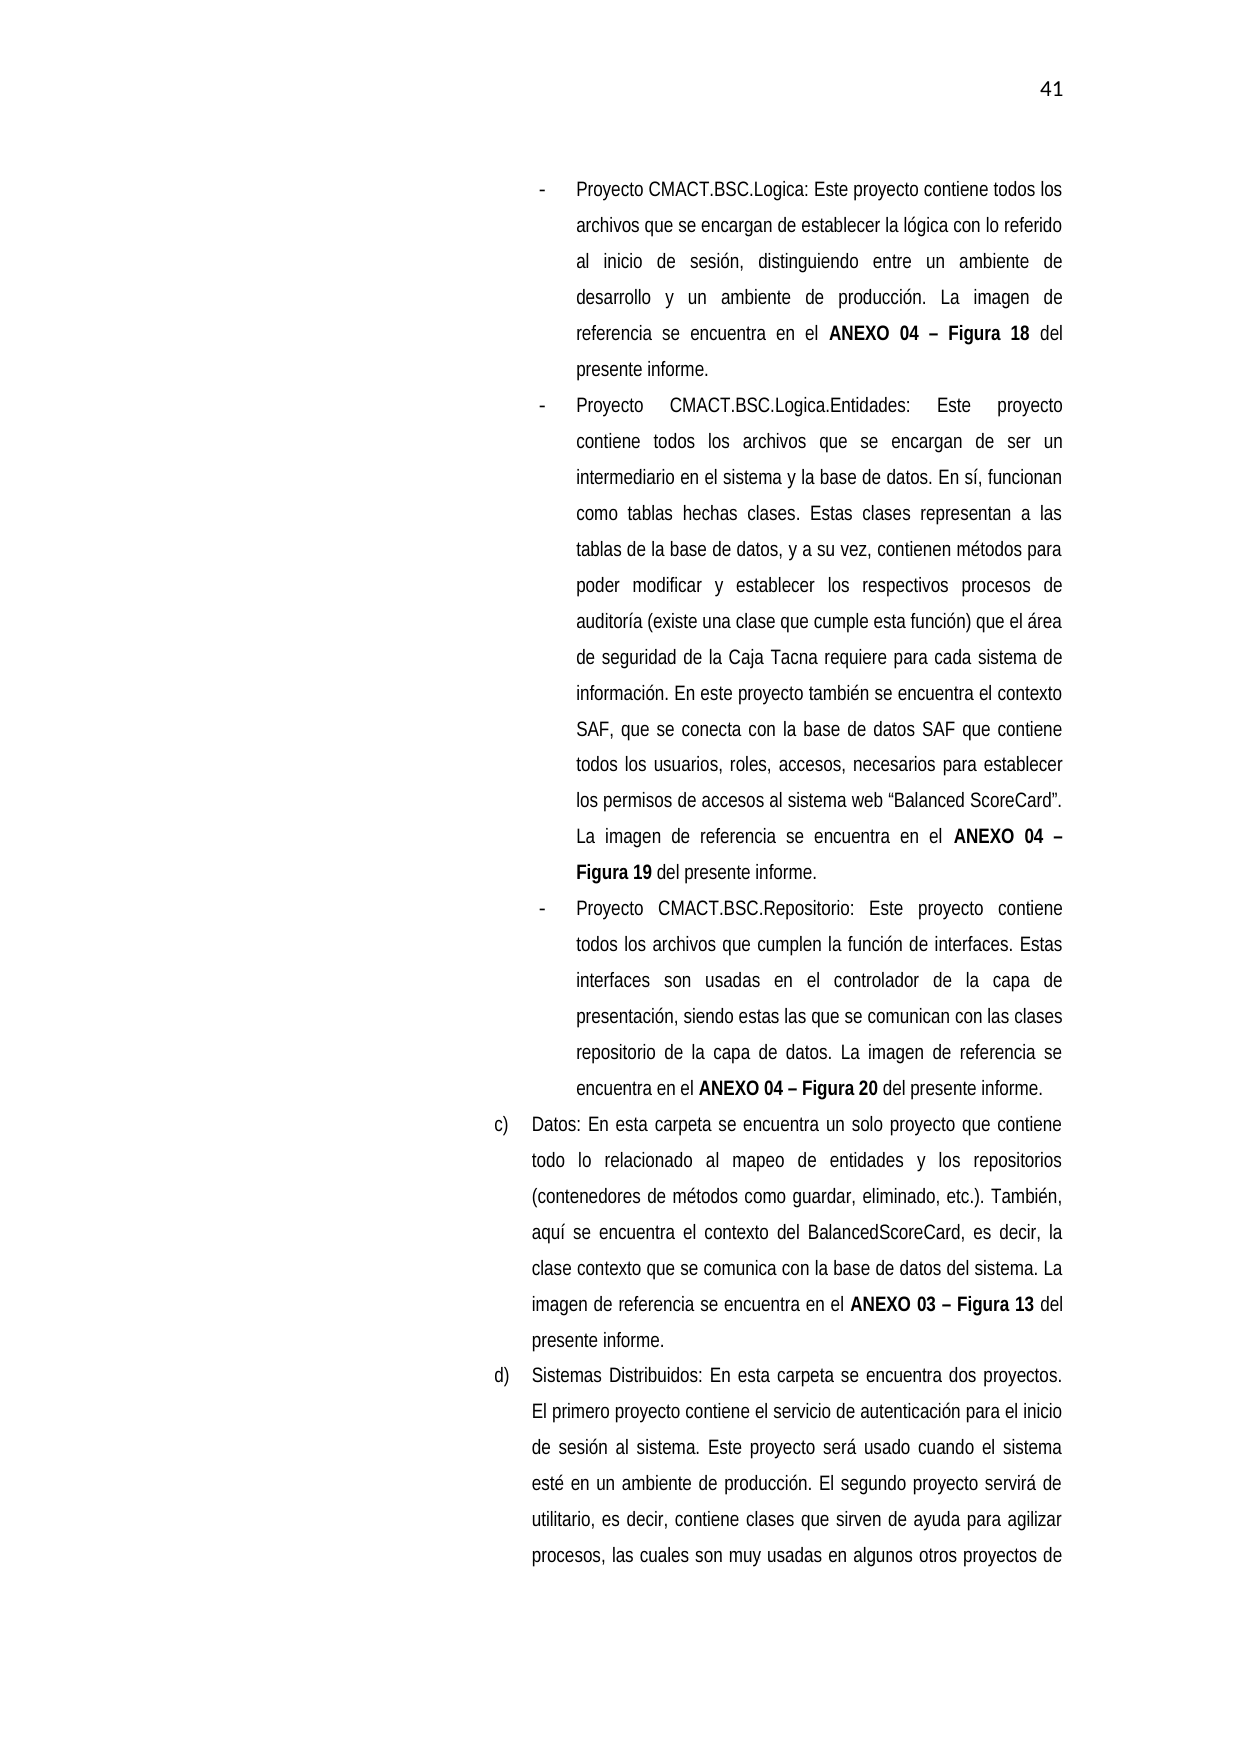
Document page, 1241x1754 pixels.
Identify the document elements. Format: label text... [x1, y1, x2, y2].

list Proyecto CMACT.BSC.Logica.Entidades: Este proyecto contiene todos los archivos que se encargan de ser un intermediario en el sistema y la base de datos. En sí, funcionan como tablas hechas clases. Estas clases representan a las tablas de la base de datos, y a su vez, contienen métodos para poder modificar y establecer los respectivos procesos de auditoría (existe una clase que cumple esta función) que el área de seguridad de la Caja Tacna requiere para cada sistema de información. En este proyecto también se encuentra el contexto SAF, que se conecta con la base de datos SAF que contiene todos los usuarios, roles, accesos, necesarios para establecer los permisos de accesos al sistema web “Balanced ScoreCard”. La imagen de referencia se encuentra en el ANEXO 04 – Figura 19 del presente informe. [538, 393, 1063, 884]
list Proyecto CMACT.BSC.Repositorio: Este proyecto contiene todos los archivos que cumplen la función de interfaces. Estas interfaces son usadas en el controlador de la capa de presentación, siendo estas las que se comunican con las clases repositorio de la capa de datos. La imagen de referencia se encuentra en el ANEXO 04 – Figura 20 del presente informe. [538, 896, 1063, 1100]
list Datos: En esta carpeta se encuentra un solo proyecto que contiene todo lo relacionado al mapeo de entidades y los repositorios (contenedores de métodos como guardar, eliminado, etc.). También, aquí se encuentra el contexto del BalancedScoreCard, es decir, la clase contexto que se comunica con la base de datos del sistema. La imagen de referencia se encuentra en el ANEXO 03 – Figura 13 del presente informe. [494, 1112, 1063, 1351]
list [494, 1363, 1063, 1567]
list Proyecto CMACT.BSC.Logica: Este proyecto contiene todos los archivos que se encargan de establecer la lógica con lo referido al inicio de sesión, distinguiendo entre un ambiente de desarrollo y un ambiente de producción. La imagen de referencia se encuentra en el ANEXO 04 – Figura 18 del presente informe. [538, 177, 1063, 381]
